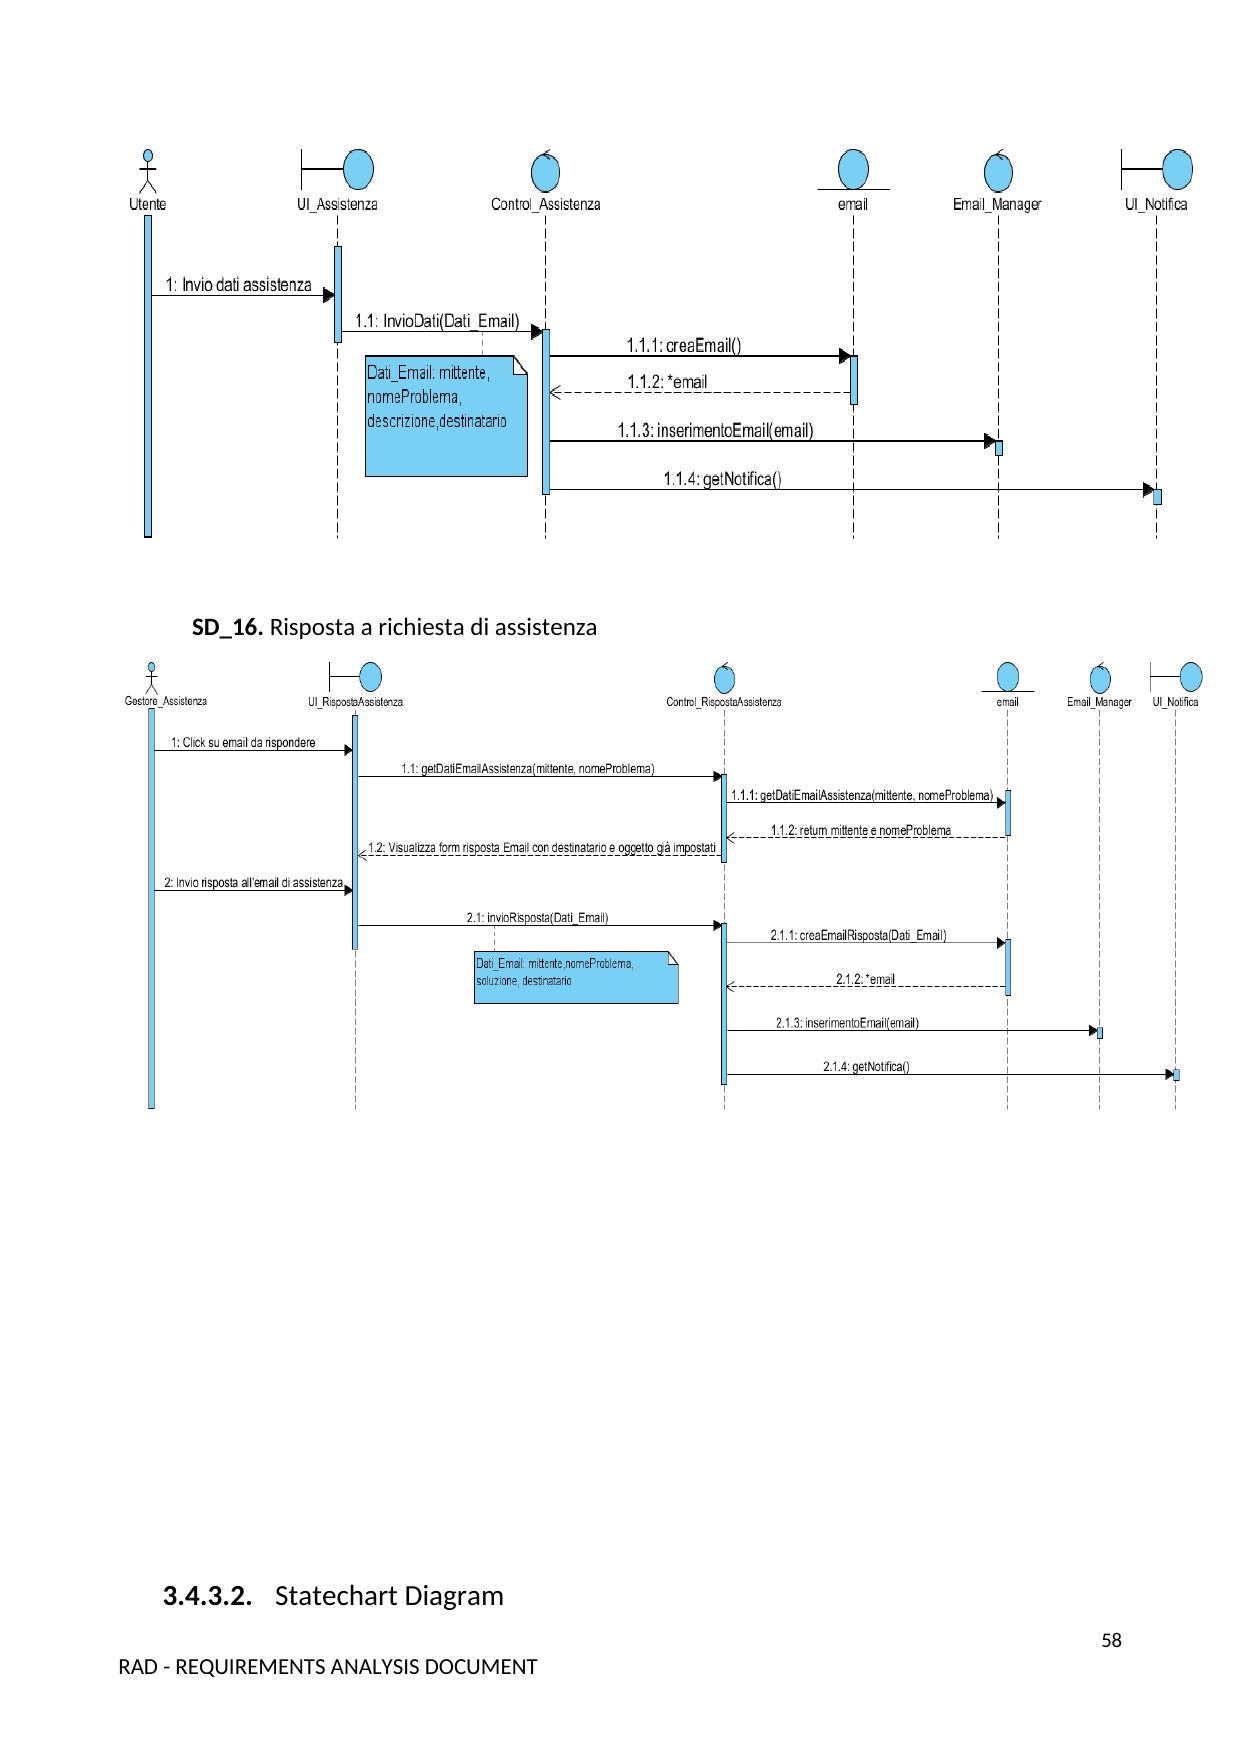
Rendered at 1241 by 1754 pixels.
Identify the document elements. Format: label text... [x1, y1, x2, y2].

picture [118, 147, 1201, 543]
list Statechart Diagram [162, 1577, 1122, 1613]
text SD_16. Risposta a richiesta di assistenza [192, 611, 1122, 642]
picture [118, 660, 1208, 1112]
